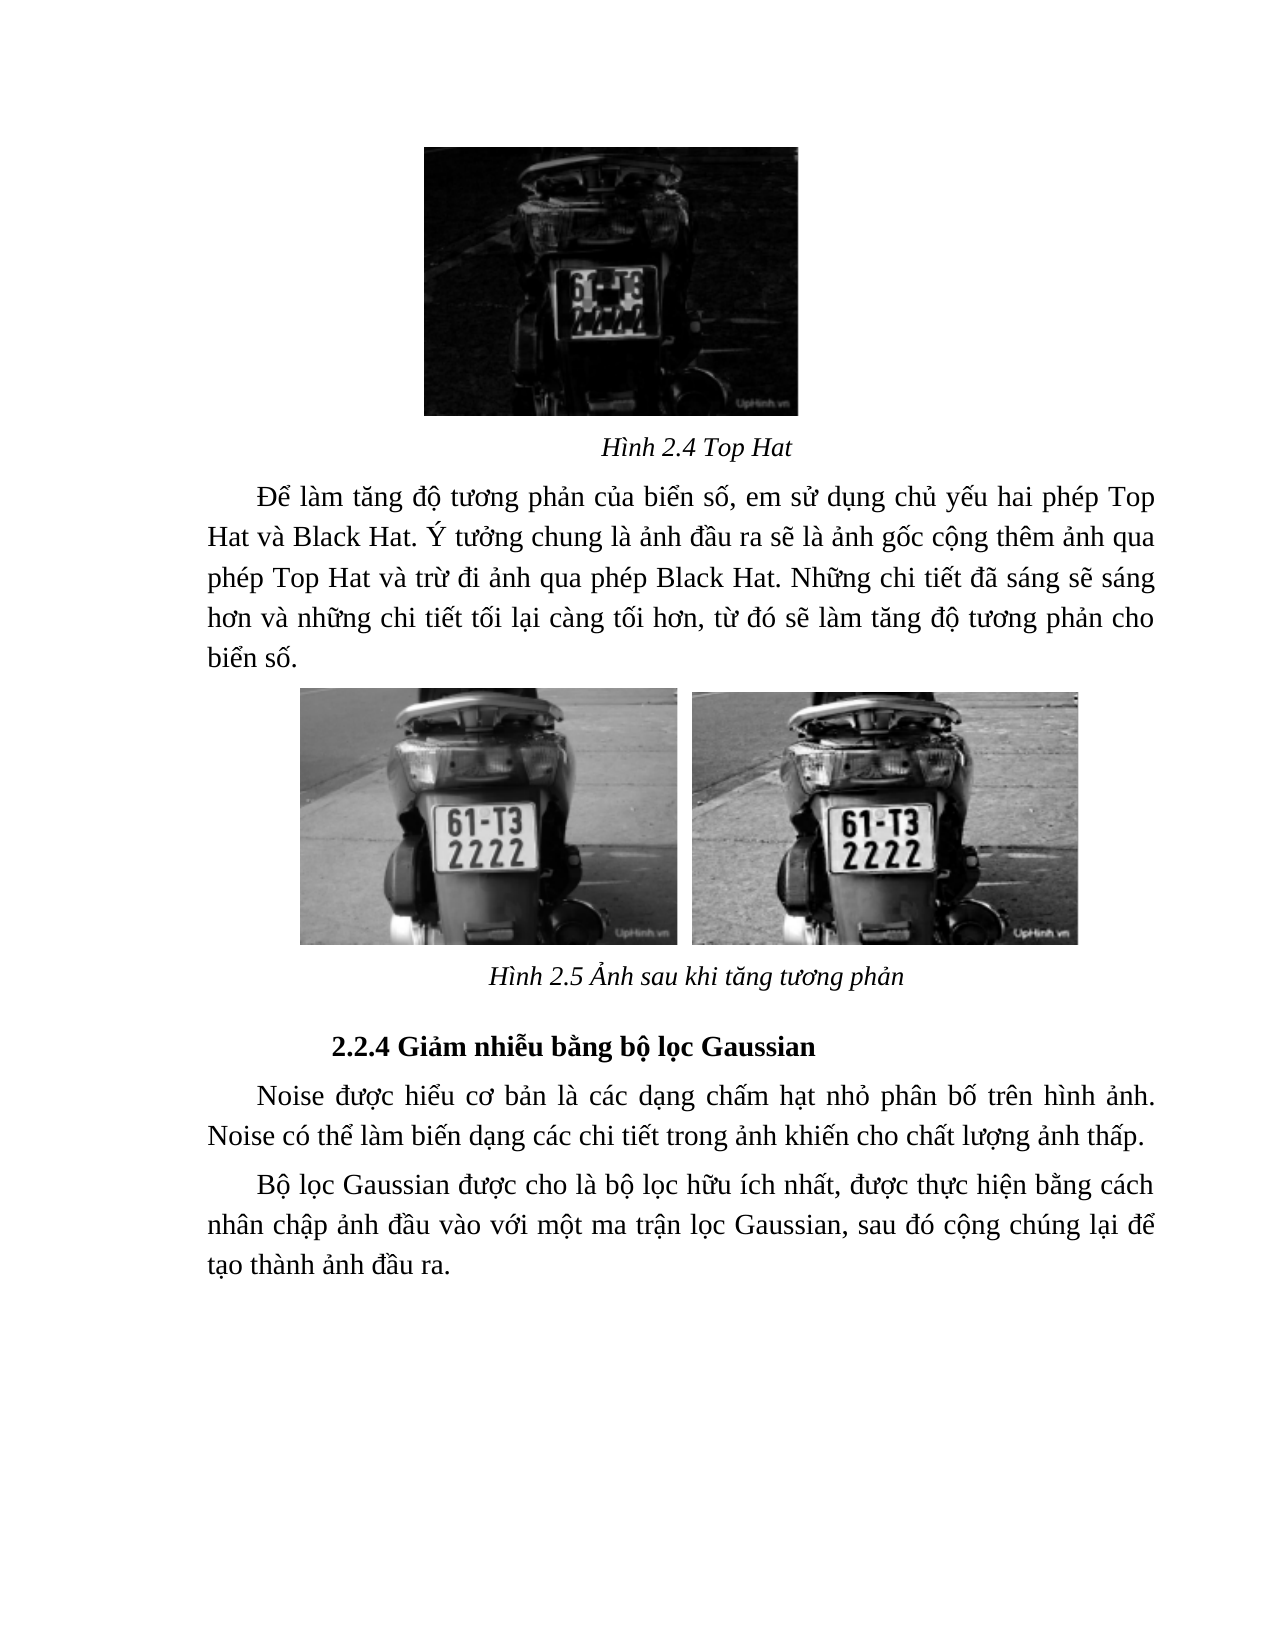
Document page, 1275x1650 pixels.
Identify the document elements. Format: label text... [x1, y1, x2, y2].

picture [300, 688, 678, 945]
picture [424, 147, 800, 416]
text Để làm tăng độ tương phản của biển số, em sử dụng chủ yếu hai phép Top Hat và Black Hat. Ý tưởng chung là ảnh đầu ra sẽ là ảnh gốc cộng thêm ảnh qua phép Top Hat và trừ đi ảnh qua phép Black Hat. Những chi tiết đã sáng sẽ sáng hơn và những chi tiết tối lại càng tối hơn, từ đó sẽ làm tăng độ tương phản cho biển số. [207, 479, 1156, 674]
picture [692, 692, 1080, 945]
subtitle Giảm nhiễu bằng bộ lọc Gaussian [282, 1029, 1156, 1063]
text Noise được hiểu cơ bản là các dạng chấm hạt nhỏ phân bố trên hình ảnh. Noise có thể làm biến dạng các chi tiết trong ảnh khiến cho chất lượng ảnh thấp. [207, 1078, 1156, 1152]
text Bộ lọc Gaussian được cho là bộ lọc hữu ích nhất, được thực hiện bằng cách nhân chập ảnh đầu vào với một ma trận lọc Gaussian, sau đó cộng chúng lại để tạo thành ảnh đầu ra. [207, 1167, 1156, 1281]
